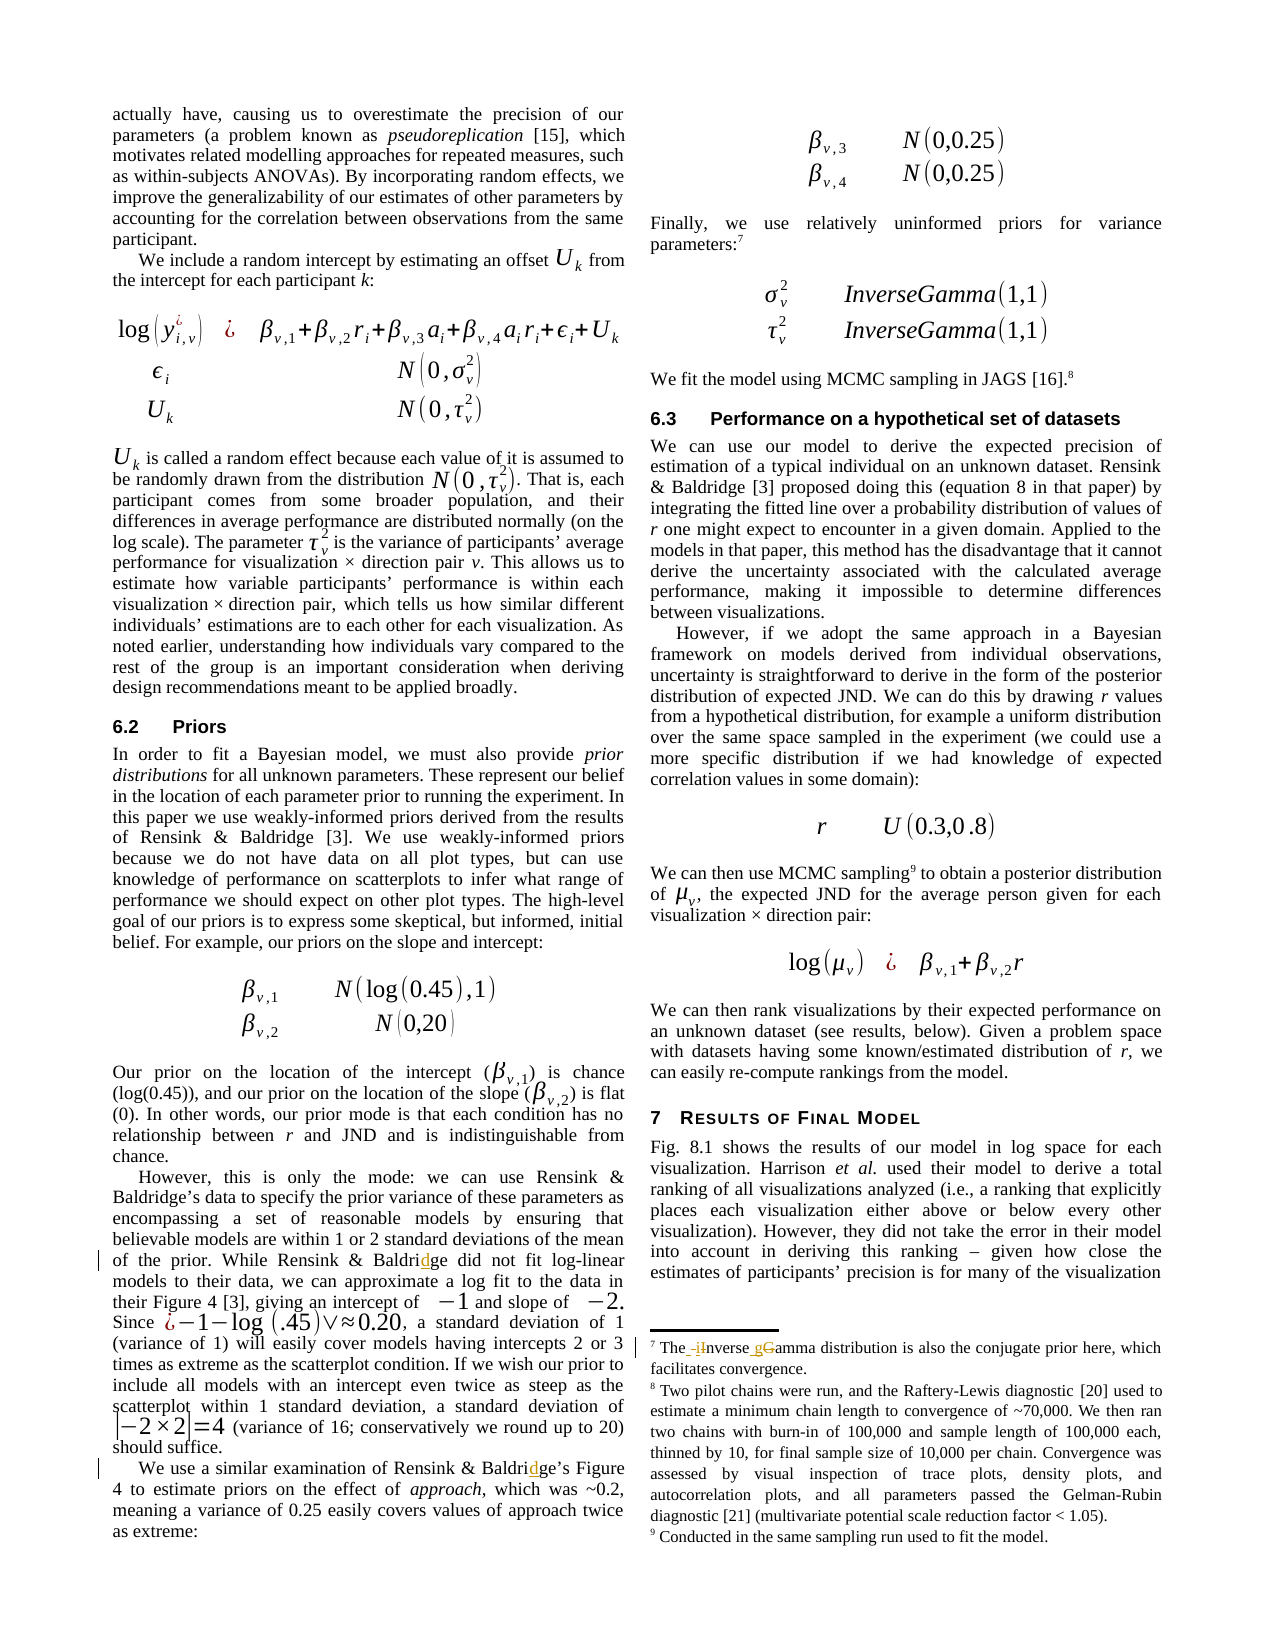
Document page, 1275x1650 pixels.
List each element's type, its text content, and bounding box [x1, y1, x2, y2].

subtitle Priors [112, 717, 625, 738]
text We can use our model to derive the expected precision of estimation of a typical individual on an unknown dataset. Rensink & Baldridge [3] proposed doing this (equation 8 in that paper) by integrating the fitted line over a probability distribution of values of r one might expect to encounter in a given domain. Applied to the models in that paper, this method has the disadvantage that it cannot derive the uncertainty associated with the calculated average performance, making it impossible to determine differences between visualizations. [650, 435, 1162, 623]
text Finally, we use relatively uninformed priors for variance parameters: [650, 213, 1162, 254]
text Fig. 8.1 shows the results of our model in log space for each visualization. Harrison et al. used their model to derive a total ranking of all visualizations analyzed (i.e., a ranking that explicitly places each visualization either above or below every other visualization). However, they did not take the error in their model into account in deriving this ranking – given how close the estimates of participants’ precision is for many of the visualization types, it is likely that their respective positions in a total ranking are simply due to chance. [650, 1137, 1162, 1283]
text In order to fit a Bayesian model, we must also provide prior distributions for all unknown parameters. These represent our belief in the location of each parameter prior to running the experiment. In this paper we use weakly-informed priors derived from the results of Rensink & Baldridge [3]. We use weakly-informed priors because we do not have data on all plot types, but can use knowledge of performance on scatterplots to infer what range of performance we should expect on other plot types. The high-level goal of our priors is to express some skeptical, but informed, initial belief. For example, our priors on the slope and intercept: [112, 744, 625, 952]
text We can then use MCMC sampling to obtain a posterior distribution of , the expected JND for the average person given for each visualization × direction pair: [650, 863, 1162, 925]
text Our prior on the location of the intercept () is chance (log(0.45)), and our prior on the location of the slope () is flat (0). In other words, our prior mode is that each condition has no relationship between r and JND and is indistinguishable from chance. [112, 1062, 625, 1166]
subtitle Results of Final Model [650, 1108, 1162, 1129]
text We can then rank visualizations by their expected performance on an unknown dataset (see results, below). Given a problem space with datasets having some known/estimated distribution of r, we can easily re-compute rankings from the model. [650, 999, 1162, 1083]
text However, this is only the mode: we can use Rensink & Baldridge’s data to specify the prior variance of these parameters as encompassing a set of reasonable models by ensuring that believable models are within 1 or 2 standard deviations of the mean of the prior. While Rensink & Baldrige did not fit log-linear models to their data, we can approximate a log fit to the data in their Figure 4 [3], giving an intercept of and slope of Since , a standard deviation of 1 (variance of 1) will easily cover models having intercepts 2 or 3 times as extreme as the scatterplot condition. If we wish our prior to include all models with an intercept even twice as steep as the scatterplot within 1 standard deviation, a standard deviation of (variance of 16; conservatively we round up to 20) should suffice. [112, 1166, 625, 1458]
subtitle Performance on a hypothetical set of datasets [650, 408, 1162, 429]
text However, if we adopt the same approach in a Bayesian framework on models derived from individual observations, uncertainty is straightforward to derive in the form of the posterior distribution of expected JND. We can do this by drawing r values from a hypothetical distribution, for example a uniform distribution over the same space sampled in the experiment (we could use a more specific distribution if we had knowledge of expected correlation values in some domain): [650, 623, 1162, 789]
text We fit the model using MCMC sampling in JAGS [16]. [650, 369, 1162, 389]
text We use a similar examination of Rensink & Baldrige’s Figure 4 to estimate priors on the effect of approach, which was ~0.2, meaning a variance of 0.25 easily covers values of approach twice as extreme: [112, 1458, 625, 1541]
text We include a random intercept by estimating an offset from the intercept for each participant k: [112, 249, 625, 291]
text is called a random effect because each value of it is assumed to be randomly drawn from the distribution . That is, each participant comes from some broader population, and their differences in average performance are distributed normally (on the log scale). The parameter is the variance of participants’ average performance for visualization × direction pair v. This allows us to estimate how variable participants’ performance is within each visualization × direction pair, which tells us how similar different individuals’ estimations are to each other for each visualization. As noted earlier, understanding how individuals vary compared to the rest of the group is an important consideration when deriving design recommendations meant to be applied broadly. [112, 448, 625, 698]
